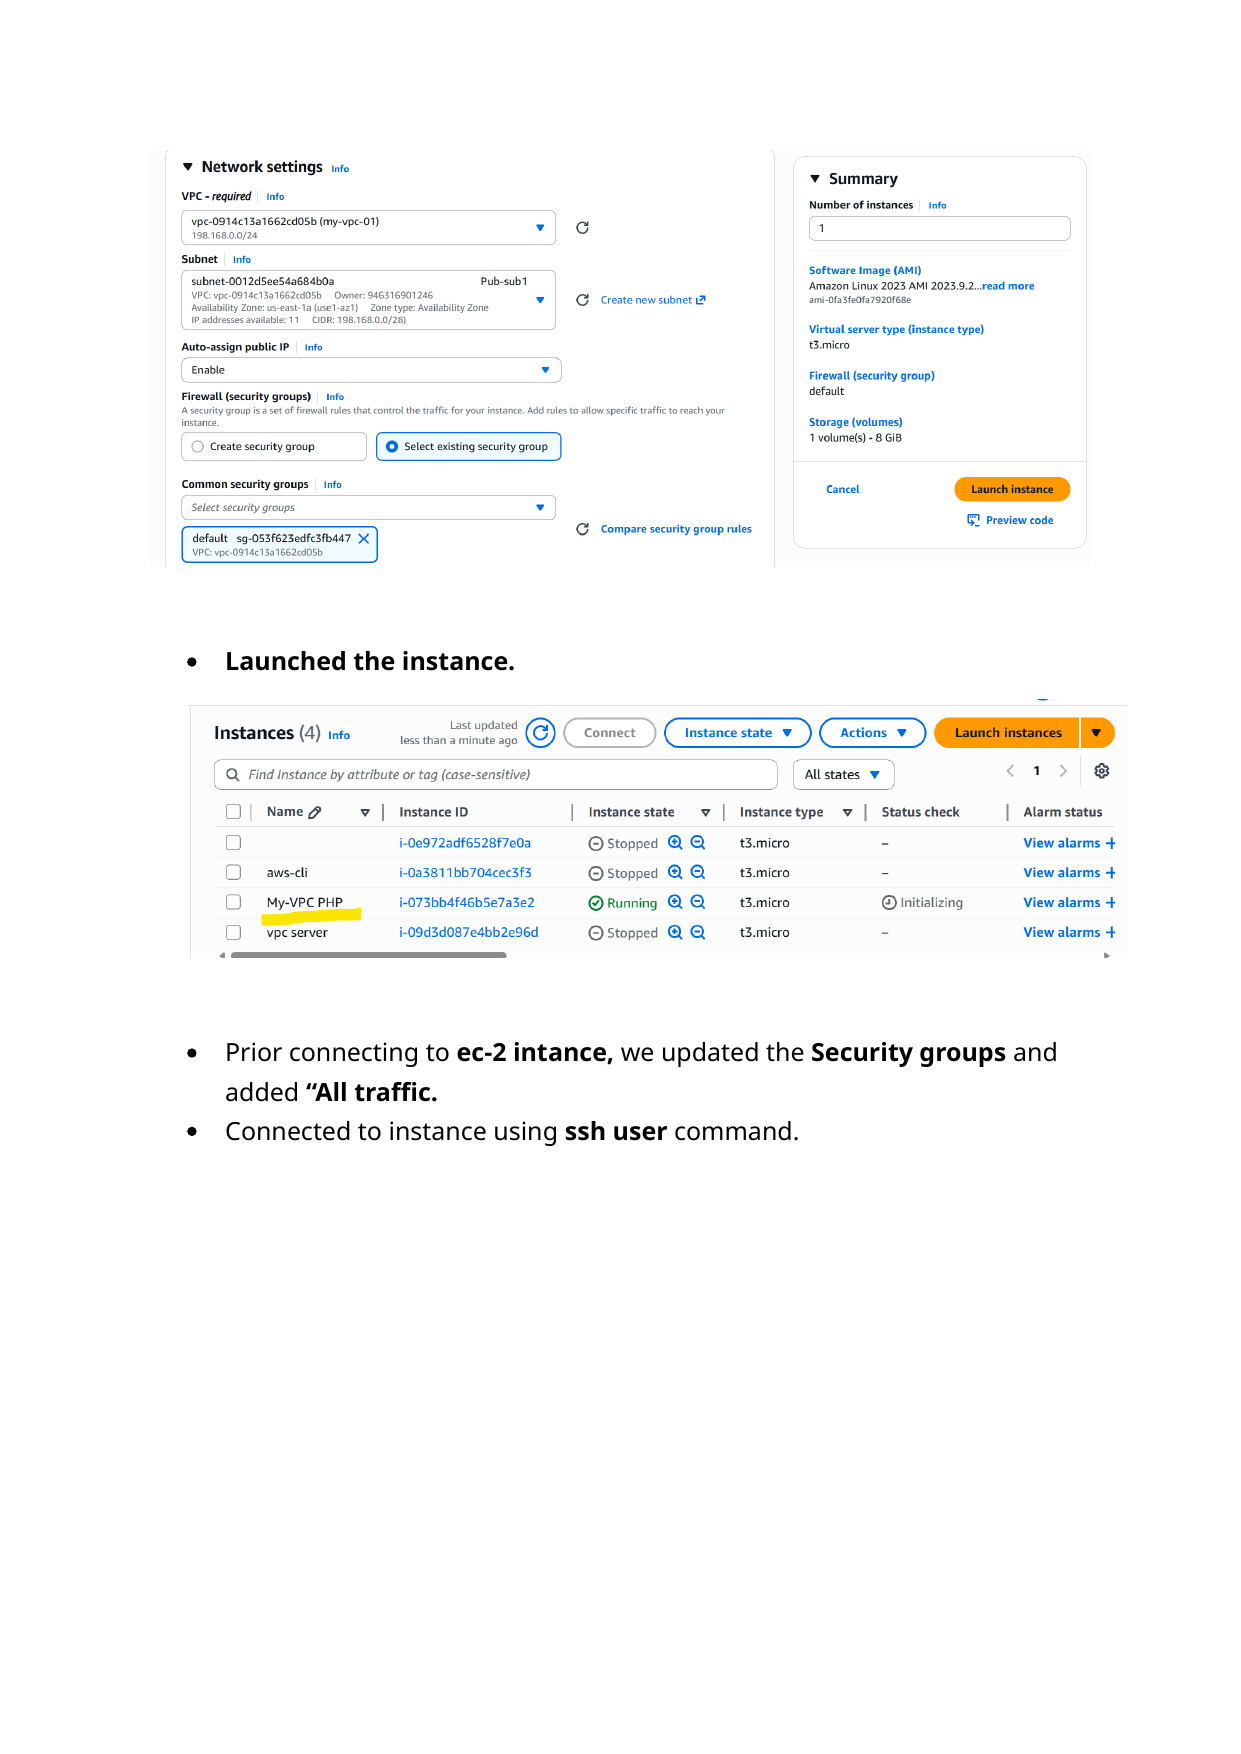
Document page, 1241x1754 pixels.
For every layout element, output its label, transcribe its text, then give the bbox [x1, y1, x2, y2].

picture [150, 150, 1091, 567]
picture [187, 699, 1128, 958]
list Connected to instance using ssh user command. [187, 1113, 1090, 1147]
list Prior connecting to ec-2 intance, we updated the Security groups and added “All traffic. [187, 1035, 1090, 1108]
list Launched the instance. [187, 644, 1090, 678]
